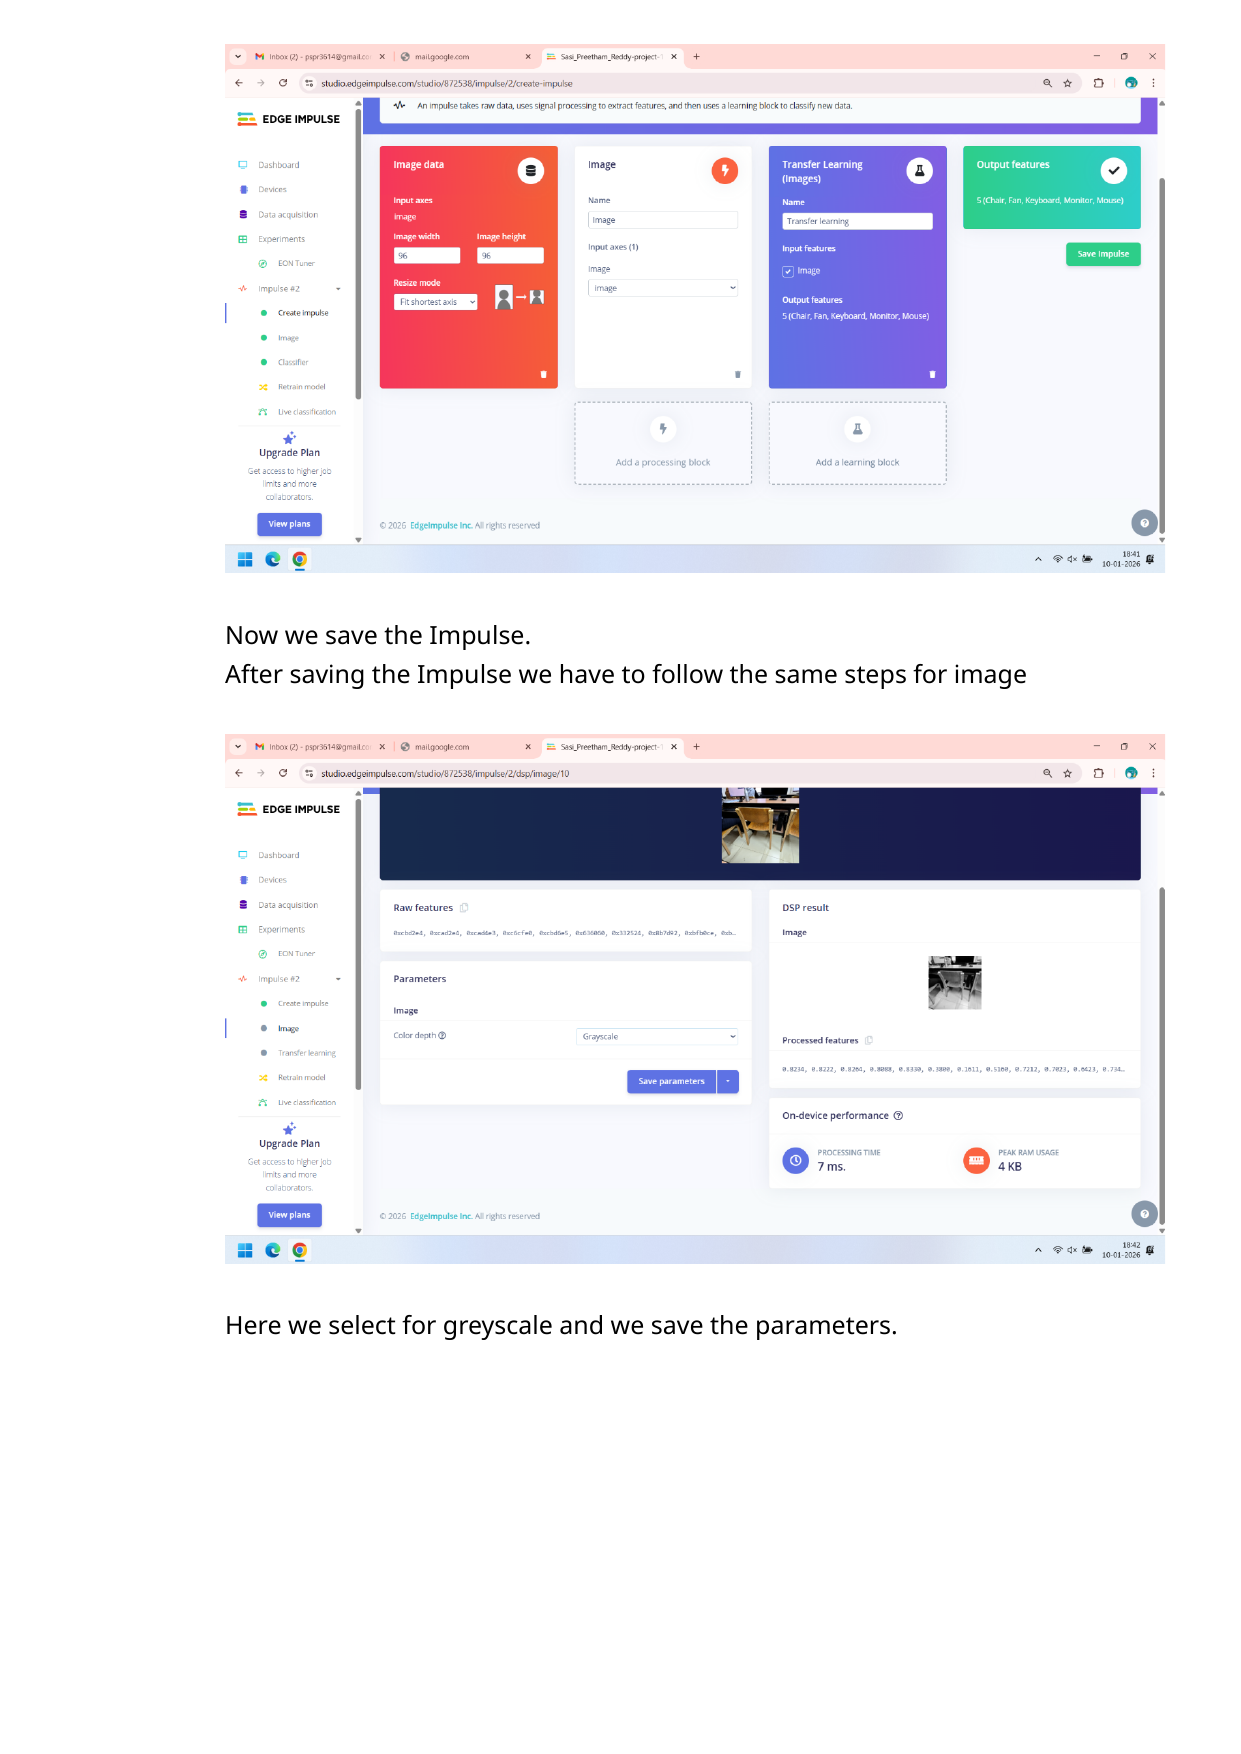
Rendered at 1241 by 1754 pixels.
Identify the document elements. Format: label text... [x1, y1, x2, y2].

picture [225, 44, 1166, 573]
list In order to do transfer learning as we already discussed we need to use the transformer block instead of classification block. Click on add learning block to select the transfer learning Now we have added the Transfer Learning Now we save the Impulse. After saving the Impulse we have to follow the same steps for image Here we select for greyscale and we save the parameters. Now click on generate features and after that we click on transfer learning. These are the Models Parameter that we can change as per our wish . and By default we are using the MobileNet v2 Pretrained model. Here also we can add additional layers. Here also we have 5 output labels in the output layer. we can simple click on save and train to perform transfer learning. Below are the Screen shots of the Output of the model transfer learning So the Final Output we got is 20% accuracy with 2.05 loss. Along with accuracy we also get the Weighted Average precision , Weighted average Recall , Weighted Average F1 Score. [225, 573, 1090, 734]
list In order to do transfer learning as we already discussed we need to use the transformer block instead of classification block. Click on add learning block to select the transfer learning Now we have added the Transfer Learning Now we save the Impulse. After saving the Impulse we have to follow the same steps for image Here we select for greyscale and we save the parameters. Now click on generate features and after that we click on transfer learning. These are the Models Parameter that we can change as per our wish . and By default we are using the MobileNet v2 Pretrained model. Here also we can add additional layers. Here also we have 5 output labels in the output layer. we can simple click on save and train to perform transfer learning. Below are the Screen shots of the Output of the model transfer learning So the Final Output we got is 20% accuracy with 2.05 loss. Along with accuracy we also get the Weighted Average precision , Weighted average Recall , Weighted Average F1 Score. [225, 1264, 1090, 1342]
picture [225, 734, 1166, 1264]
